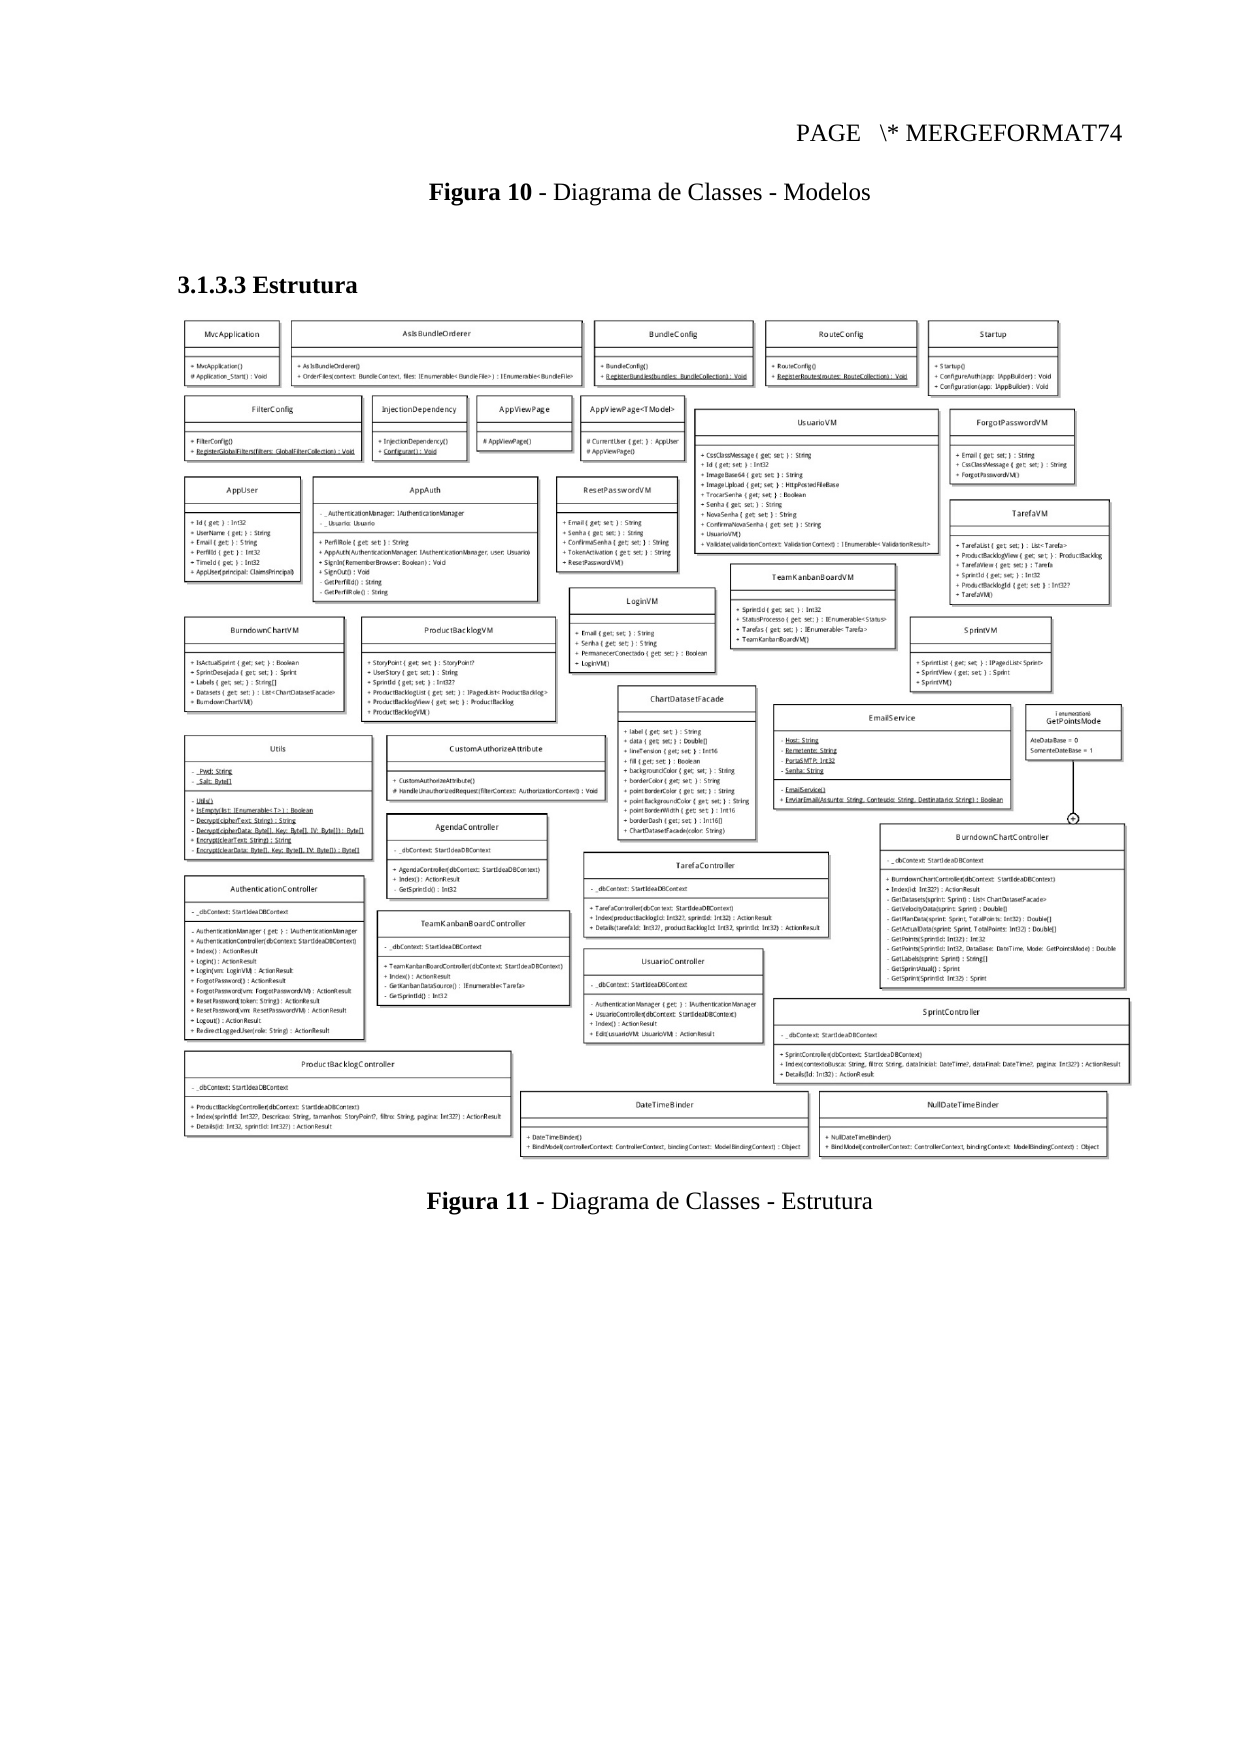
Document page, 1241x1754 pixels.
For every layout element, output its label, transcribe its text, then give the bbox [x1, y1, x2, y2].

text Figura 10 - Diagrama de Classes - Modelos [177, 177, 1122, 206]
subtitle Estrutura [177, 270, 1122, 299]
text Figura 11 - Diagrama de Classes - Estrutura [177, 1186, 1122, 1215]
picture [177, 313, 1145, 1172]
